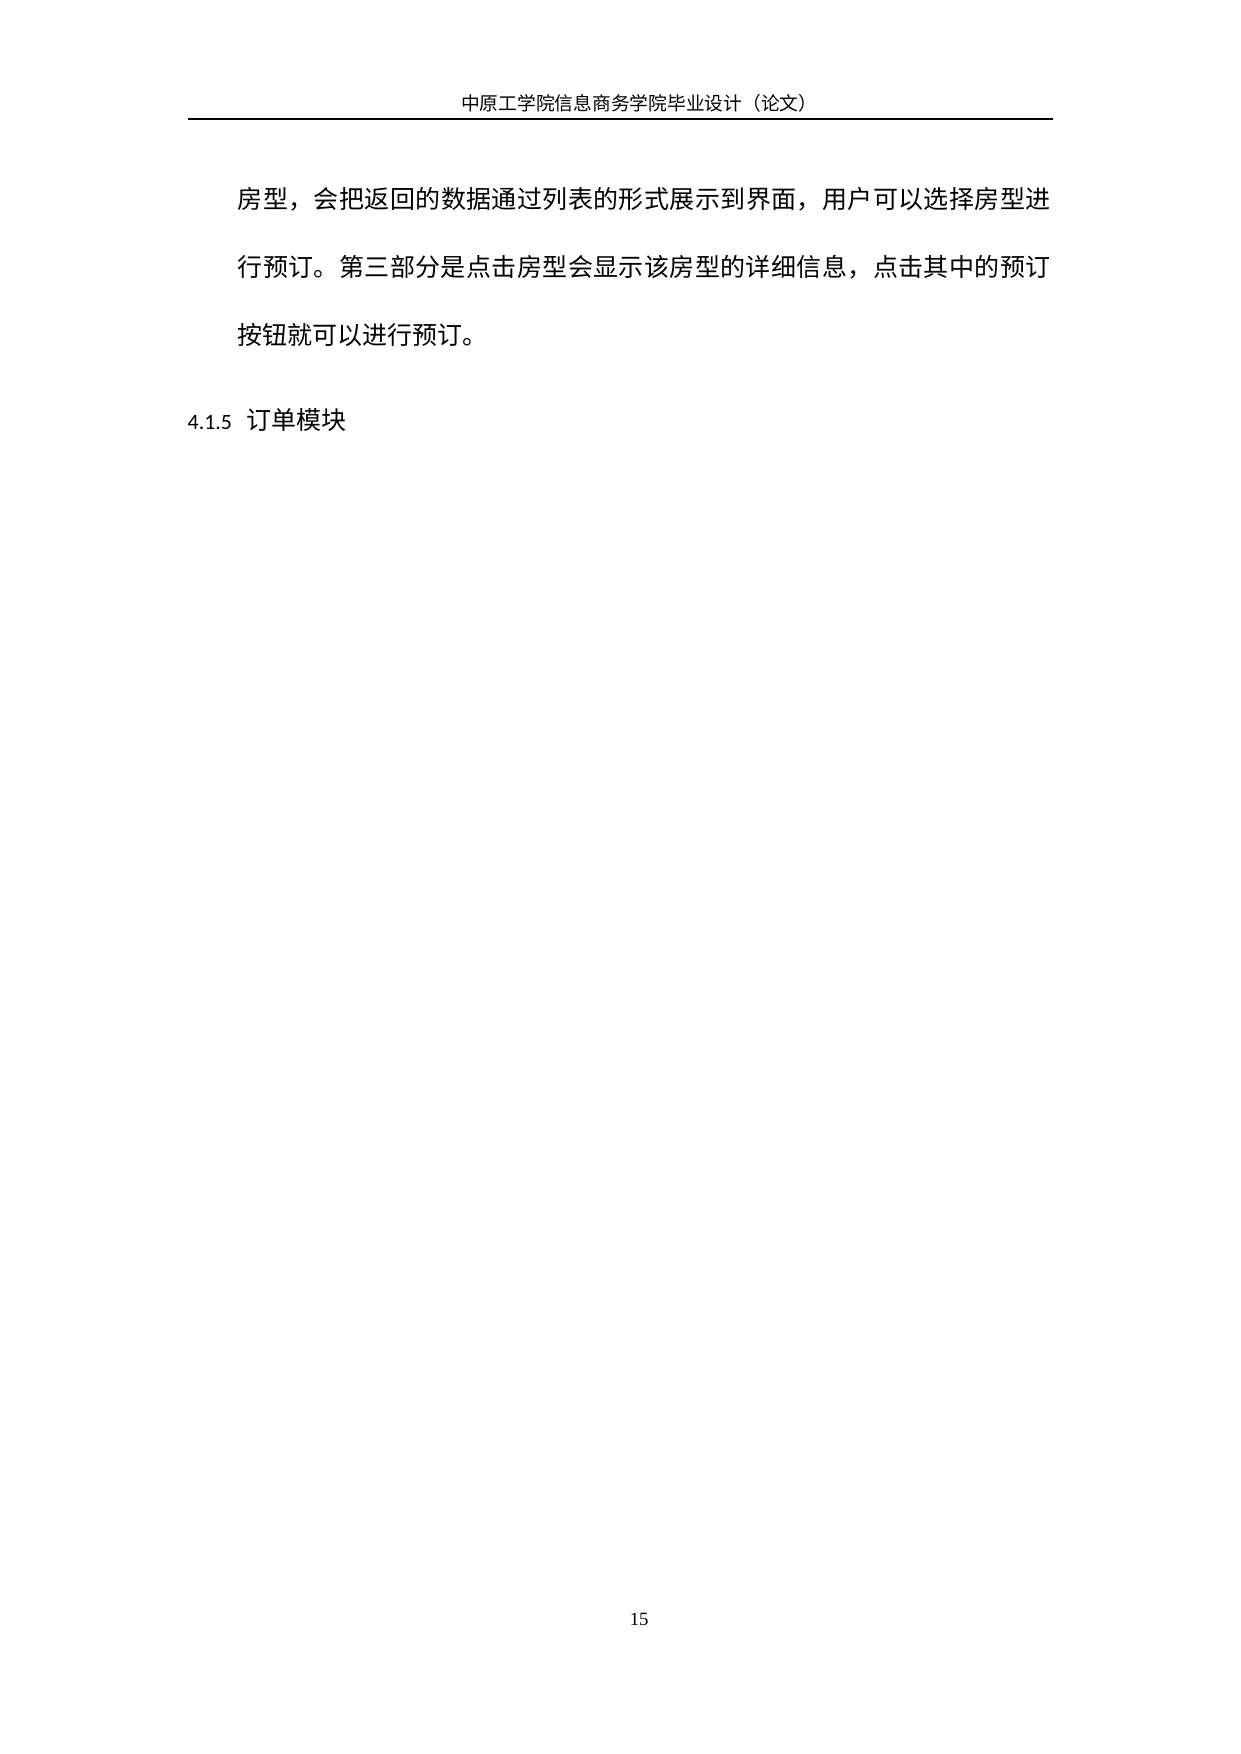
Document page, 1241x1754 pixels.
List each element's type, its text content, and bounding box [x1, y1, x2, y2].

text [237, 164, 1053, 368]
subtitle 订单模块 [187, 384, 1053, 452]
